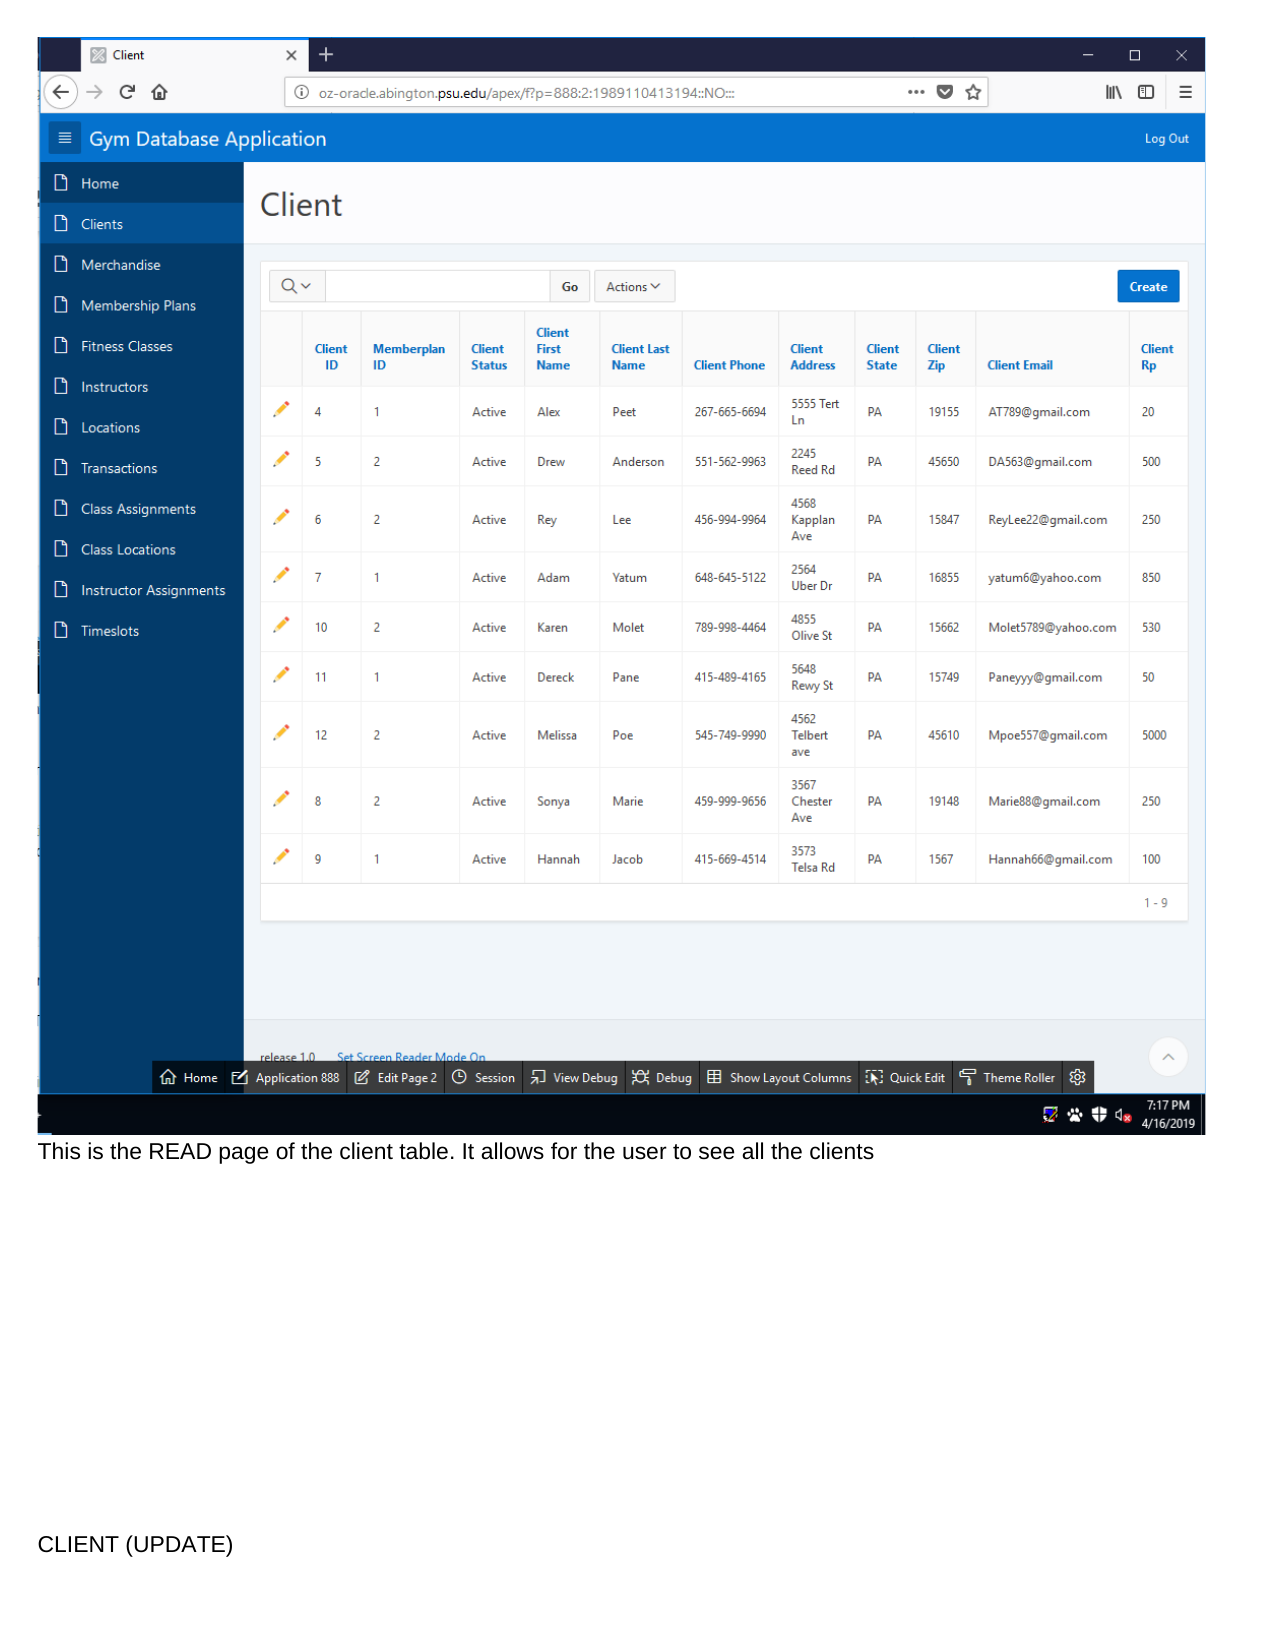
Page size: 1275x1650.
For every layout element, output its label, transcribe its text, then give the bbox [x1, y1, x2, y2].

picture [37, 37, 1206, 1135]
text This is the READ page of the client table. It allows for the user to see all the clients [37, 1138, 1237, 1164]
text CLIENT (UPDATE) [37, 1531, 1237, 1557]
